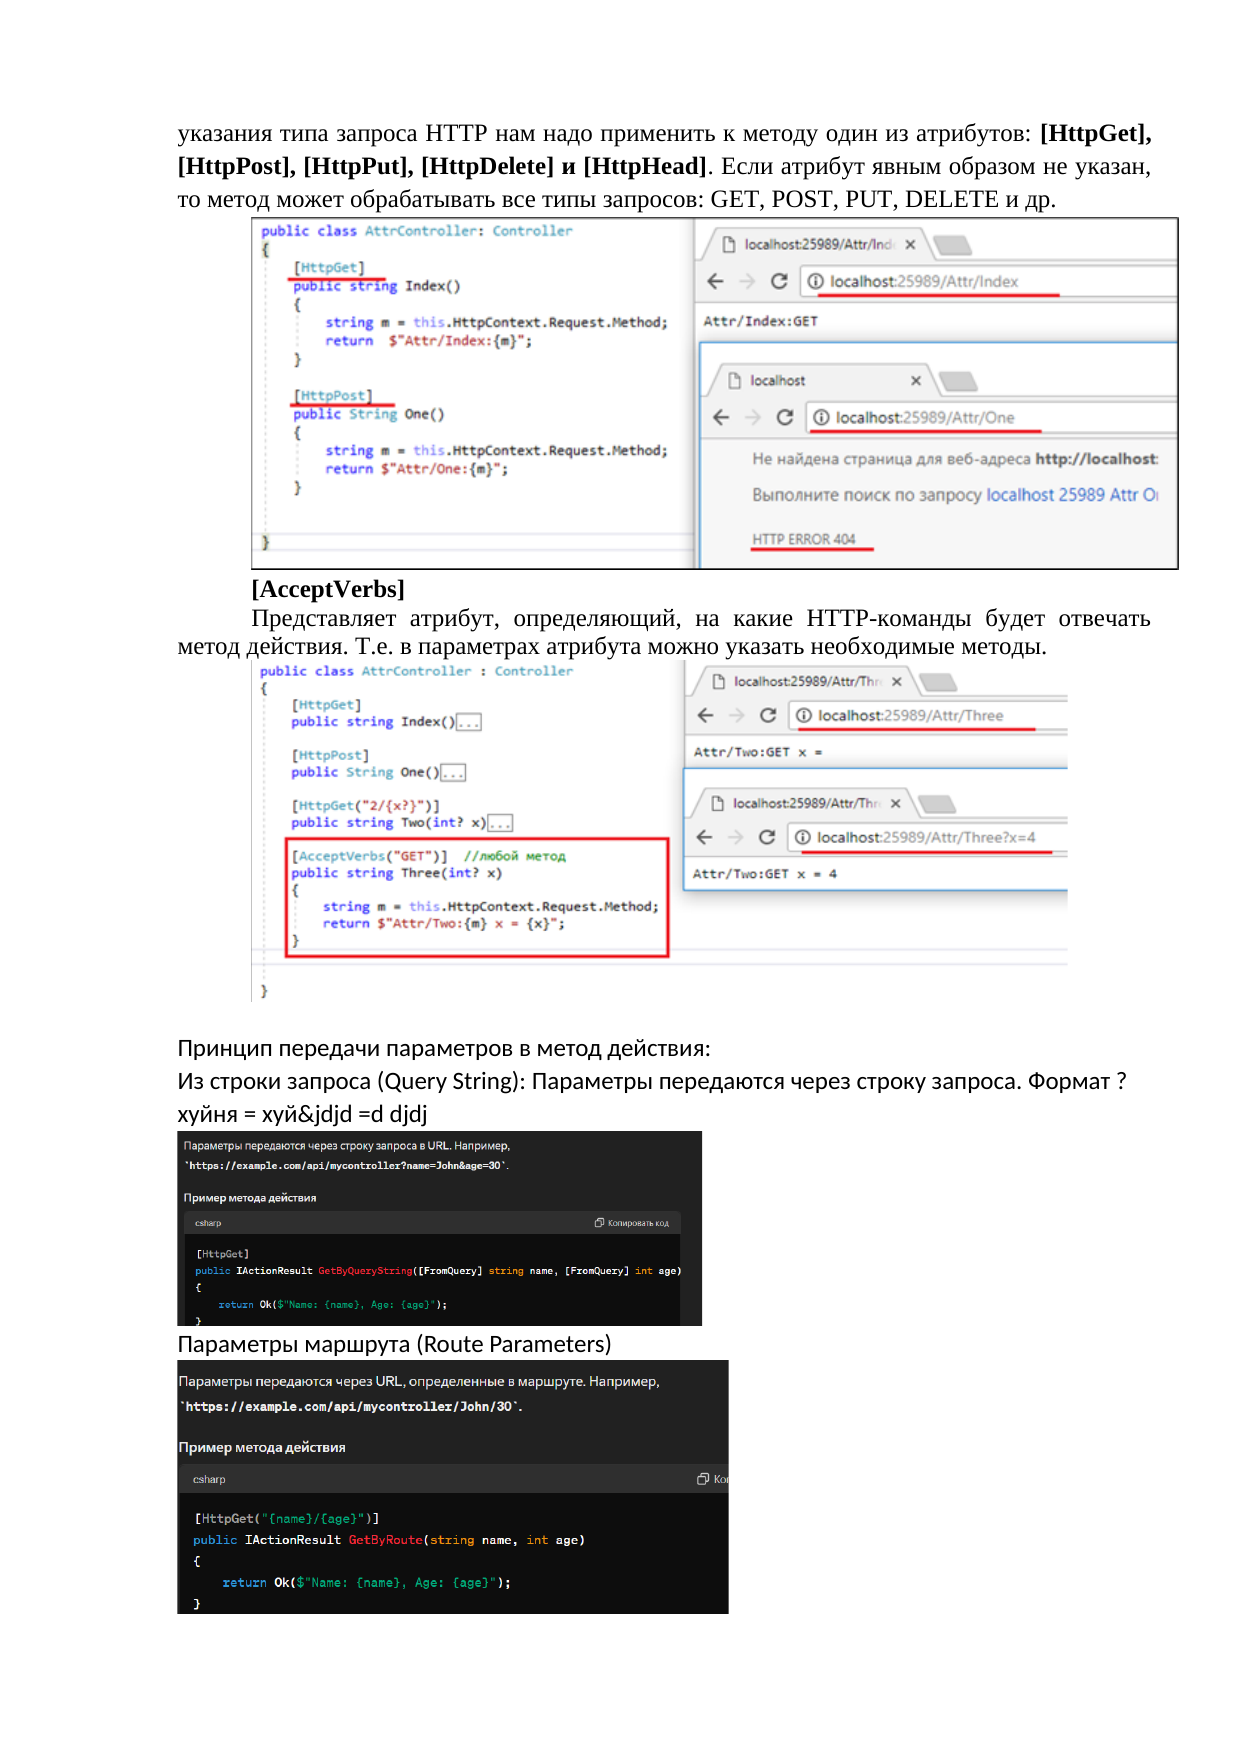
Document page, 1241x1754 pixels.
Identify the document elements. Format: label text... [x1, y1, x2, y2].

picture [177, 1360, 729, 1614]
picture [251, 660, 1068, 1002]
text [AcceptVerbs] [177, 574, 1152, 603]
picture [251, 217, 1179, 570]
list Параметры маршрута (Route Parameters) [177, 1328, 1152, 1358]
list Принцип передачи параметров в метод действия: [177, 1032, 1152, 1063]
picture [177, 1131, 703, 1326]
text Представляет атрибут, определяющий, на какие HTTP-команды будет отвечать метод действия. Т.е. в параметрах атрибута можно указать необходимые методы. [177, 603, 1152, 660]
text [177, 118, 1152, 213]
list Из строки запроса (Query String): Параметры передаются через строку запроса. Формат ? хуйня = хуй&jdjd =d djdj [177, 1065, 1152, 1129]
